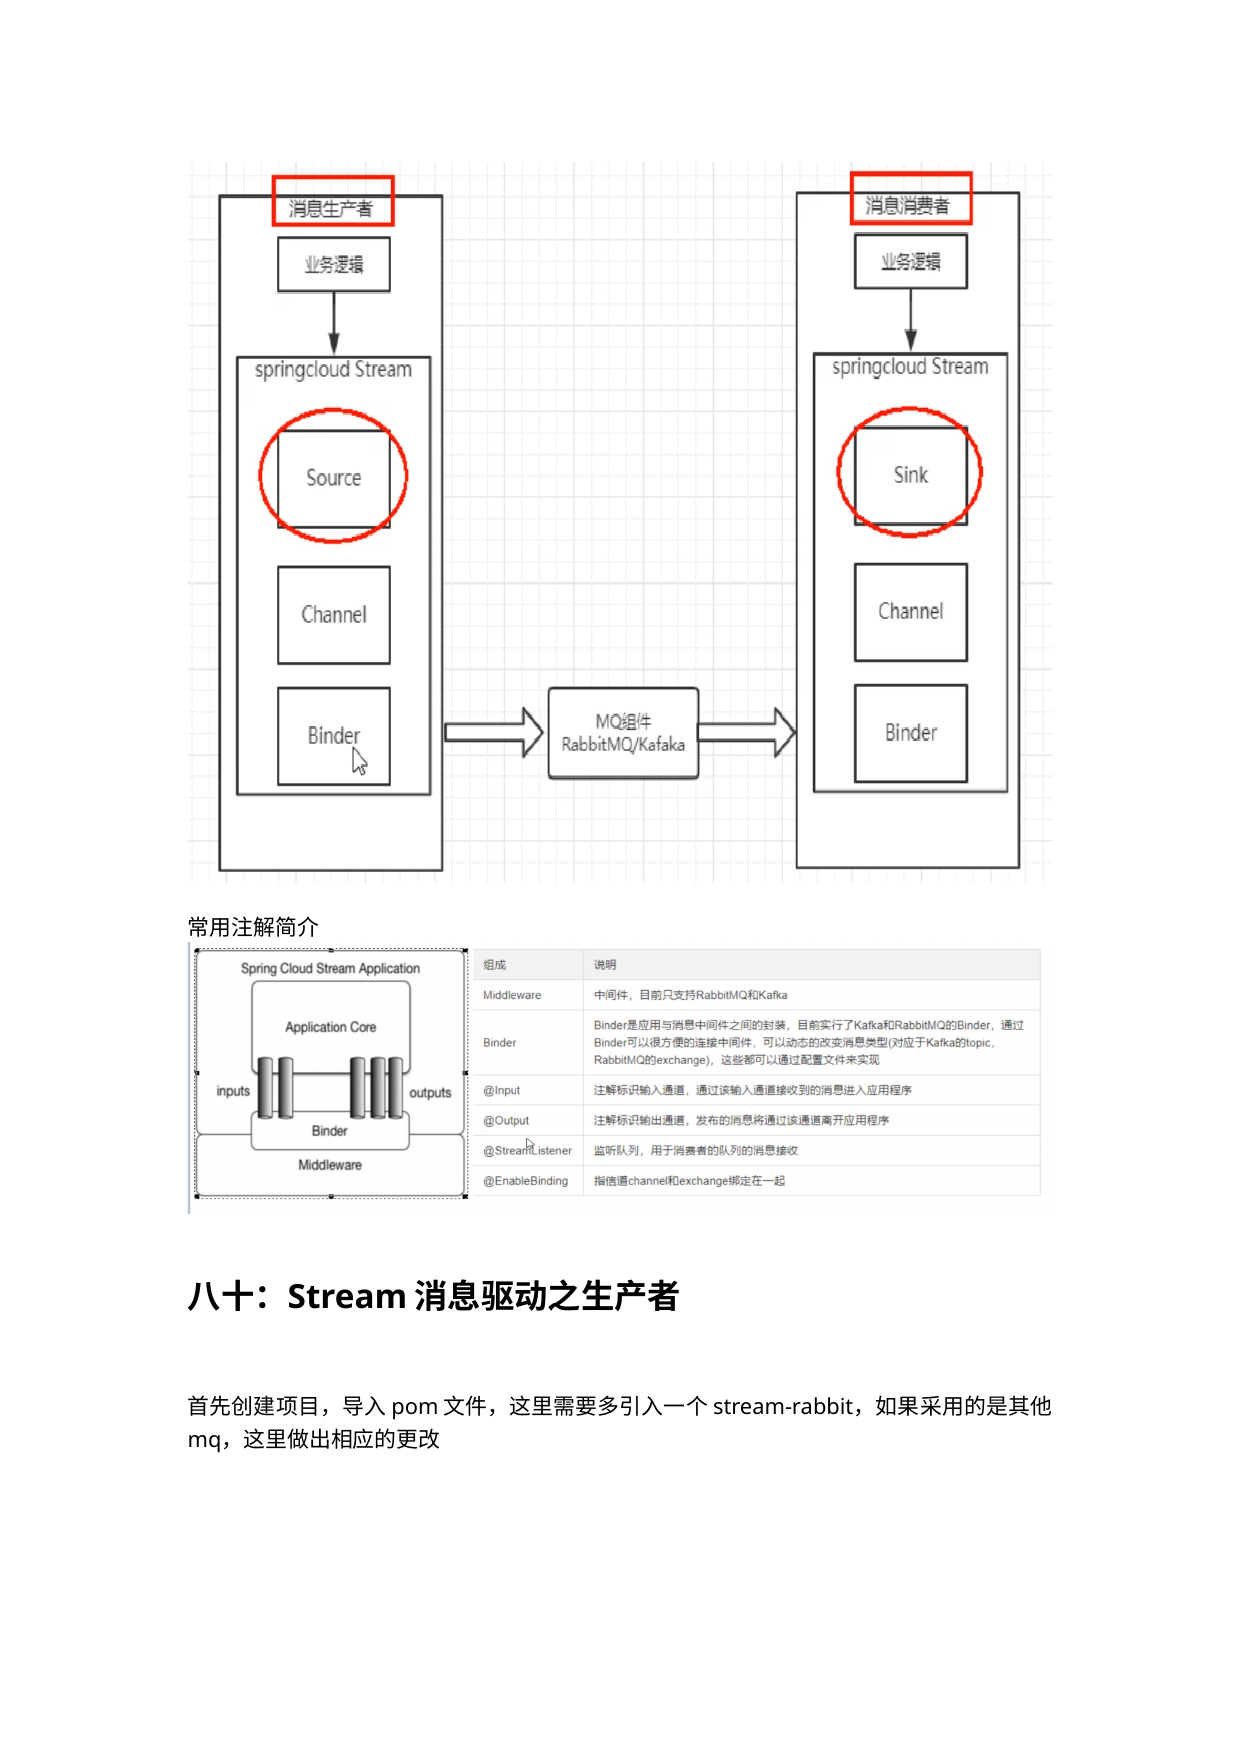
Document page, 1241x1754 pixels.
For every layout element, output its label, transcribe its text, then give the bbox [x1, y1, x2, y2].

picture [187, 942, 1053, 1214]
text 首先创建项目，导入pom文件，这里需要多引入一个stream-rabbit，如果采用的是其他mq，这里做出相应的更改 [187, 1389, 1053, 1454]
picture [187, 162, 1053, 886]
text 常用注解简介 [187, 909, 1053, 942]
subtitle 八十：Stream消息驱动之生产者 [187, 1262, 1053, 1327]
